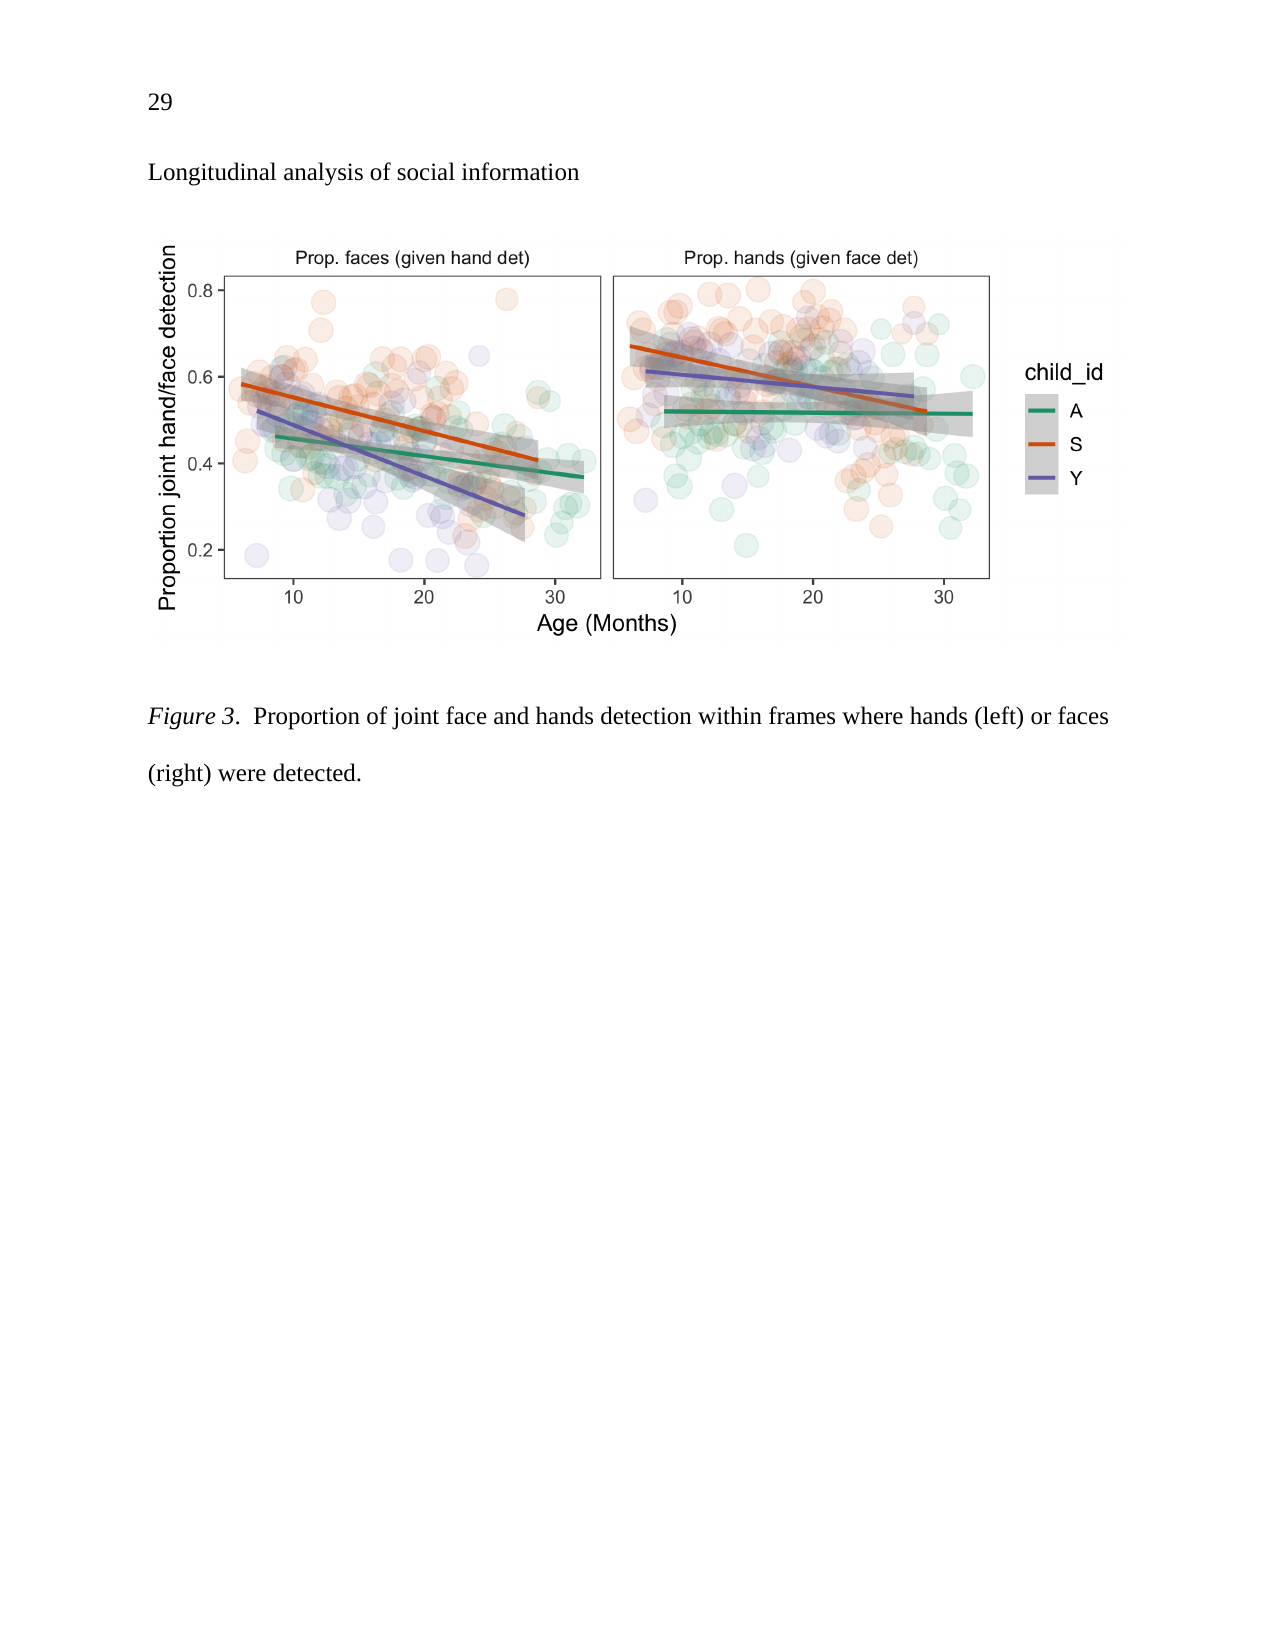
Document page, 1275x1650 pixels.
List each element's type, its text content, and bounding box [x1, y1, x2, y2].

text Figure 3. Proportion of joint face and hands detection within frames where hands (left) or faces (right) were detected. [148, 701, 1127, 787]
picture [147, 227, 1127, 647]
